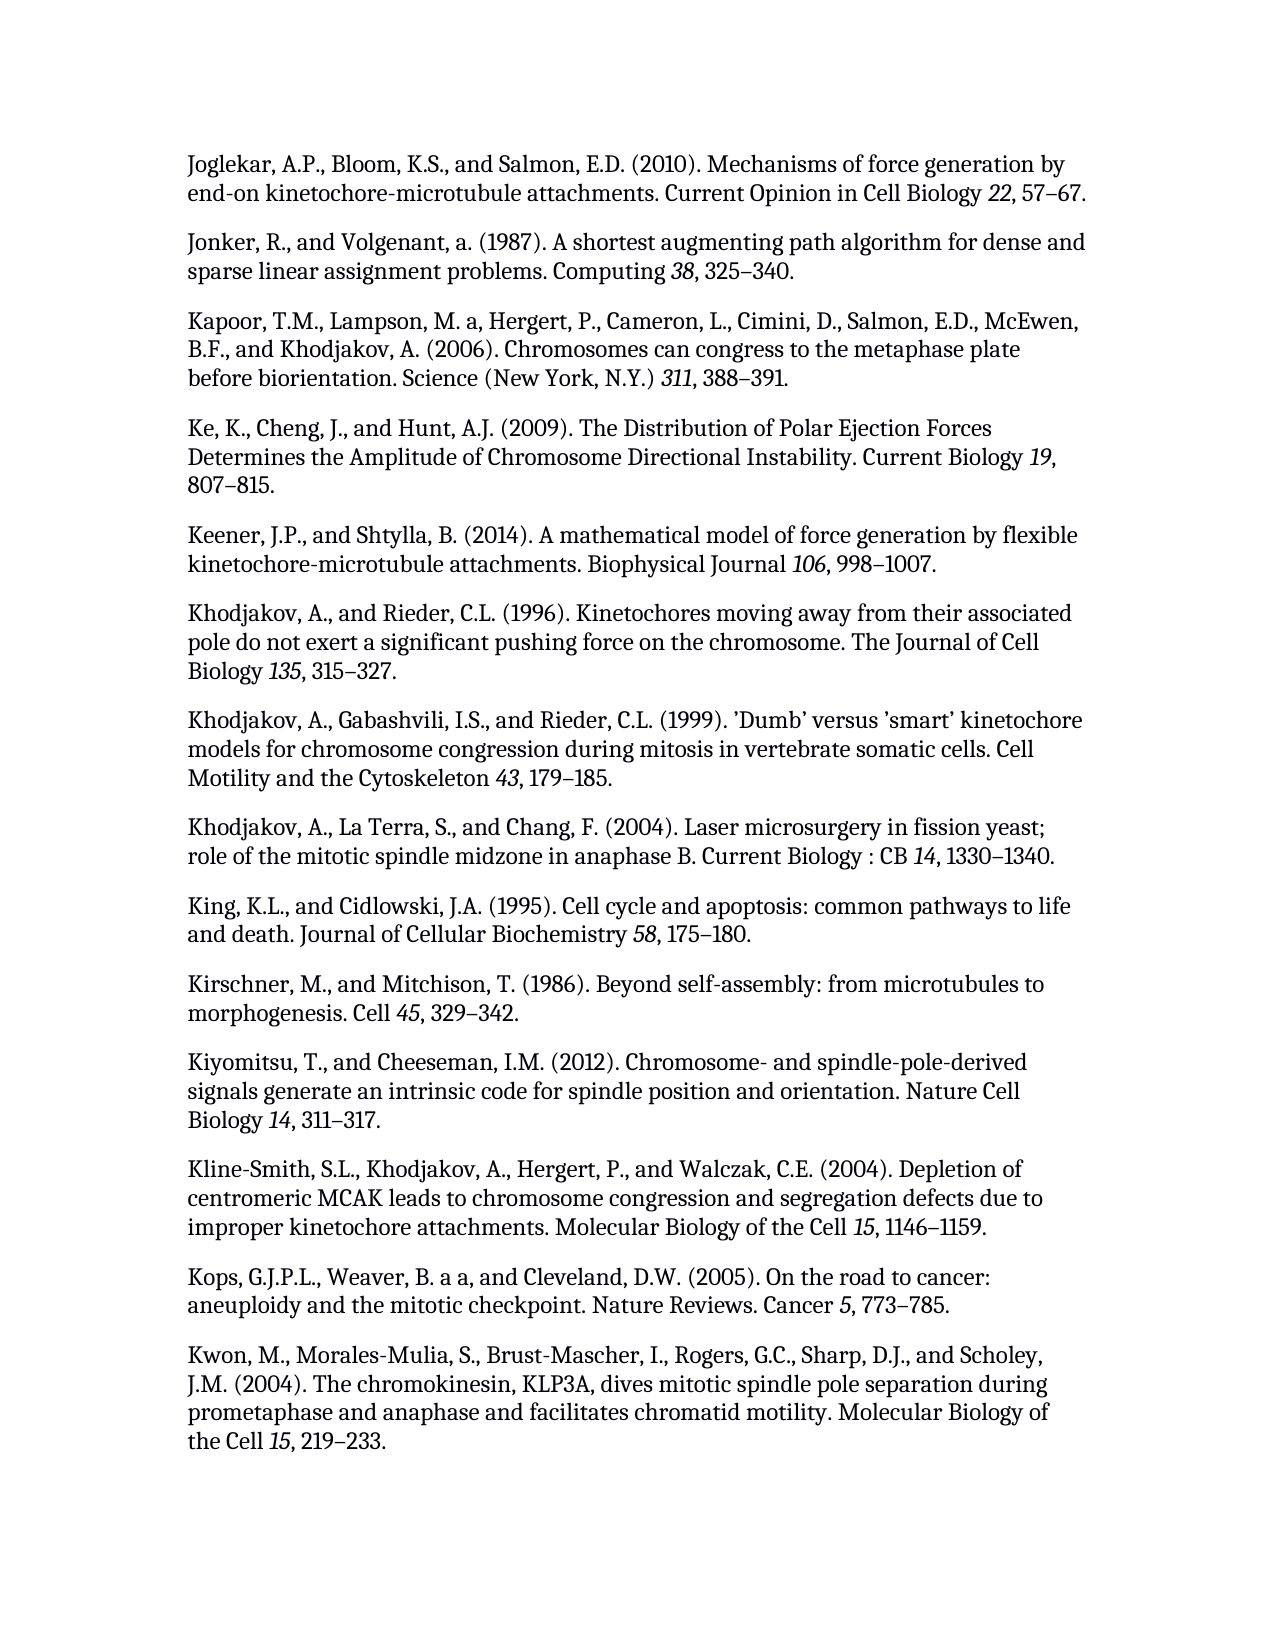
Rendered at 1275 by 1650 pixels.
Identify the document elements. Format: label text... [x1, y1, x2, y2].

text Jonker, R., and Volgenant, a. (1987). A shortest augmenting path algorithm for dense and sparse linear assignment problems. Computing 38, 325–340. [187, 228, 1087, 286]
text Kiyomitsu, T., and Cheeseman, I.M. (2012). Chromosome- and spindle-pole-derived signals generate an intrinsic code for spindle position and orientation. Nature Cell Biology 14, 311–317. [187, 1048, 1087, 1134]
text Khodjakov, A., La Terra, S., and Chang, F. (2004). Laser microsurgery in fission yeast; role of the mitotic spindle midzone in anaphase B. Current Biology : CB 14, 1330–1340. [187, 813, 1087, 871]
text Joglekar, A.P., Bloom, K.S., and Salmon, E.D. (2010). Mechanisms of force generation by end-on kinetochore-microtubule attachments. Current Opinion in Cell Biology 22, 57–67. [187, 150, 1087, 207]
text Kops, G.J.P.L., Weaver, B. a a, and Cleveland, D.W. (2005). On the road to cancer: aneuploidy and the mitotic checkpoint. Nature Reviews. Cancer 5, 773–785. [187, 1262, 1087, 1320]
text Ke, K., Cheng, J., and Hunt, A.J. (2009). The Distribution of Polar Ejection Forces Determines the Amplitude of Chromosome Directional Instability. Current Biology 19, 807–815. [187, 414, 1087, 500]
text Khodjakov, A., and Rieder, C.L. (1996). Kinetochores moving away from their associated pole do not exert a significant pushing force on the chromosome. The Journal of Cell Biology 135, 315–327. [187, 599, 1087, 685]
text Kapoor, T.M., Lampson, M. a, Hergert, P., Cameron, L., Cimini, D., Salmon, E.D., McEwen, B.F., and Khodjakov, A. (2006). Chromosomes can congress to the metaphase plate before biorientation. Science (New York, N.Y.) 311, 388–391. [187, 307, 1087, 393]
text Khodjakov, A., Gabashvili, I.S., and Rieder, C.L. (1999). ’Dumb’ versus ’smart’ kinetochore models for chromosome congression during mitosis in vertebrate somatic cells. Cell Motility and the Cytoskeleton 43, 179–185. [187, 706, 1087, 792]
text Kline-Smith, S.L., Khodjakov, A., Hergert, P., and Walczak, C.E. (2004). Depletion of centromeric MCAK leads to chromosome congression and segregation defects due to improper kinetochore attachments. Molecular Biology of the Cell 15, 1146–1159. [187, 1155, 1087, 1242]
text King, K.L., and Cidlowski, J.A. (1995). Cell cycle and apoptosis: common pathways to life and death. Journal of Cellular Biochemistry 58, 175–180. [187, 892, 1087, 949]
text Kirschner, M., and Mitchison, T. (1986). Beyond self-assembly: from microtubules to morphogenesis. Cell 45, 329–342. [187, 970, 1087, 1027]
text Kwon, M., Morales-Mulia, S., Brust-Mascher, I., Rogers, G.C., Sharp, D.J., and Scholey, J.M. (2004). The chromokinesin, KLP3A, dives mitotic spindle pole separation during prometaphase and anaphase and facilitates chromatid motility. Molecular Biology of the Cell 15, 219–233. [187, 1341, 1087, 1456]
text Keener, J.P., and Shtylla, B. (2014). A mathematical model of force generation by flexible kinetochore-microtubule attachments. Biophysical Journal 106, 998–1007. [187, 521, 1087, 578]
